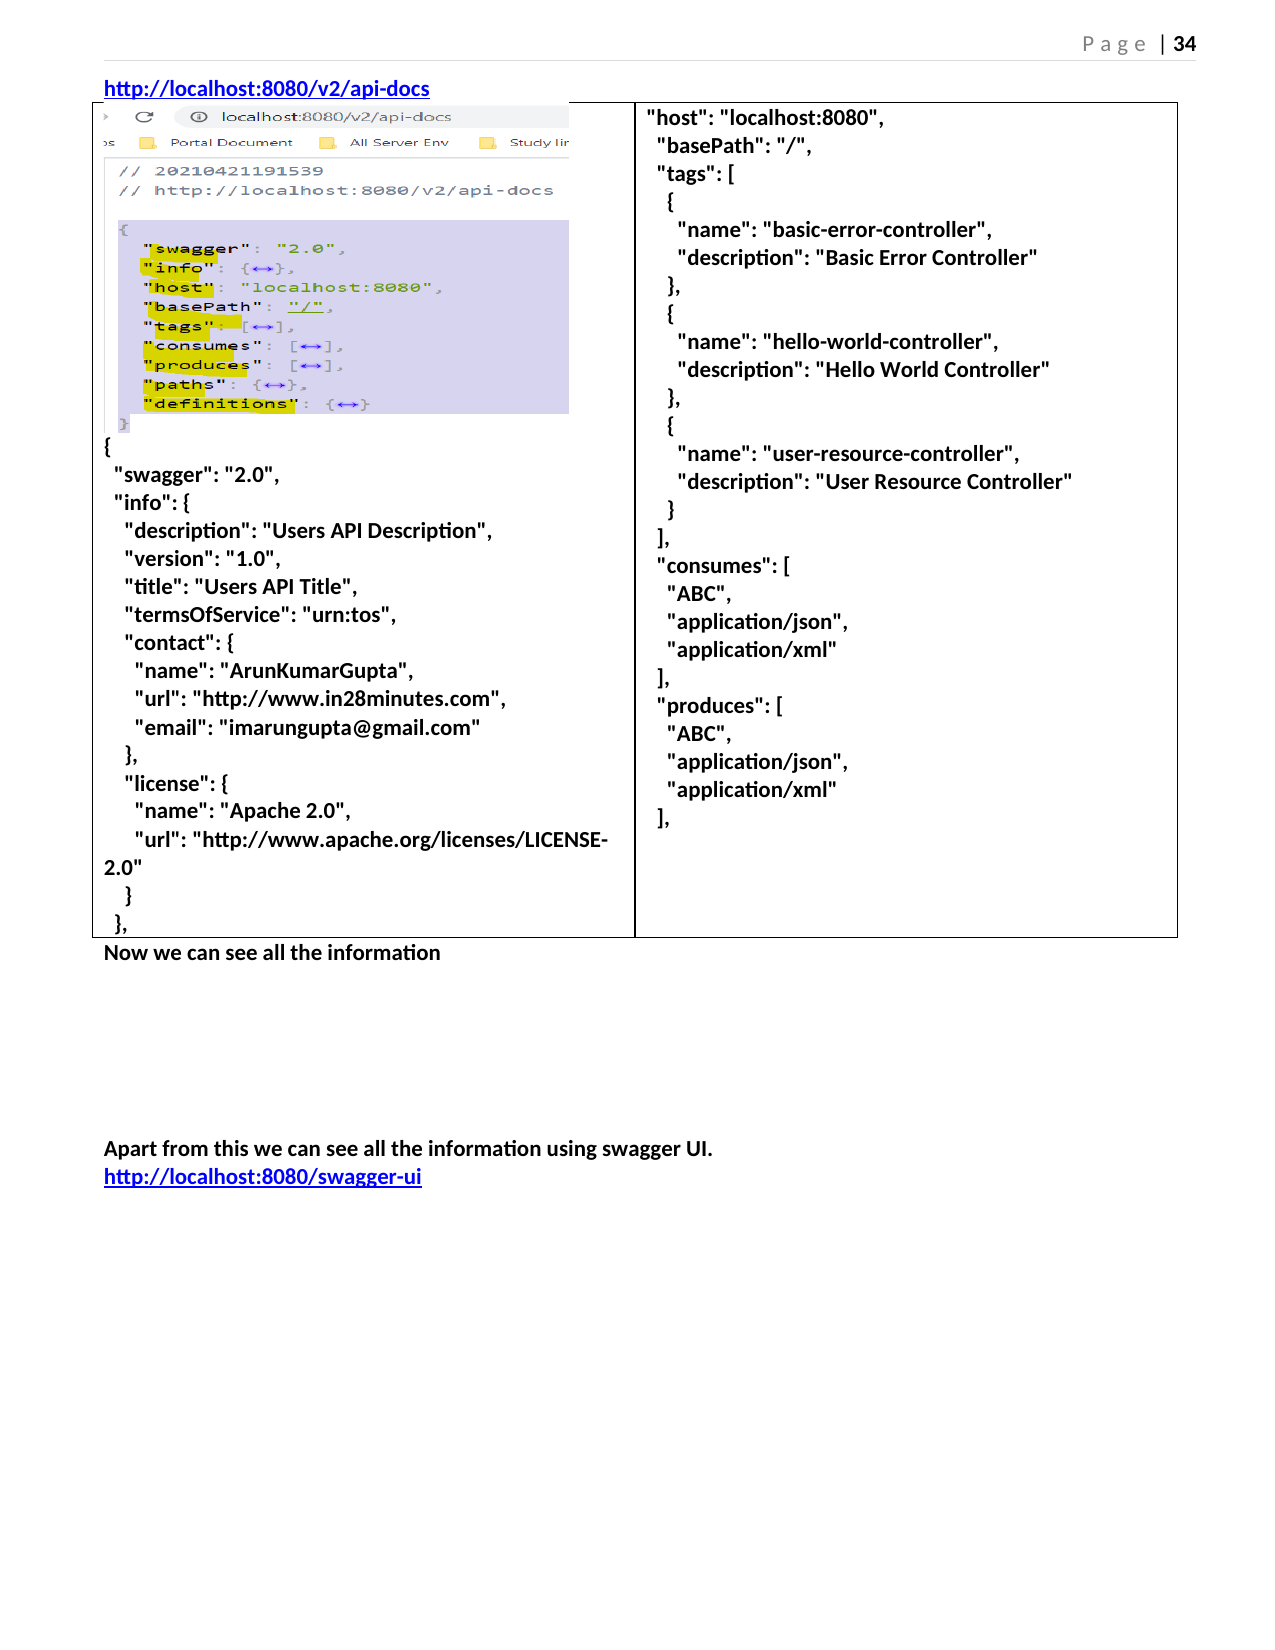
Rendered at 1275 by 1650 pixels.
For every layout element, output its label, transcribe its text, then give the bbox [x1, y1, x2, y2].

text http://localhost:8080/v2/api-docs [103, 74, 1196, 102]
text Now we can see all the information [103, 938, 1196, 966]
text Apart from this we can see all the information using swagger UI. [103, 1134, 1196, 1162]
table_header { "swagger": "2.0", "info": { "description": "Users API Description", "version": "1.0", "title": "Users API Title", "termsOfService": "urn:tos", "contact": { "name": "ArunKumarGupta", "url": "http://www.in28minutes.com", "email": "imarungupta@gmail.com" }, "license": { "name": "Apache 2.0", "url": "http://www.apache.org/licenses/LICENSE-2.0" } }, [93, 103, 634, 937]
picture [103, 102, 569, 433]
table_header "host": "localhost:8080", "basePath": "/", "tags": [ { "name": "basic-error-controller", "description": "Basic Error Controller" }, { "name": "hello-world-controller", "description": "Hello World Controller" }, { "name": "user-resource-controller", "description": "User Resource Controller" } ], "consumes": [ "ABC", "application/json", "application/xml" ], "produces": [ "ABC", "application/json", "application/xml" ], [636, 103, 1177, 937]
text http://localhost:8080/swagger-ui [103, 1162, 1196, 1190]
